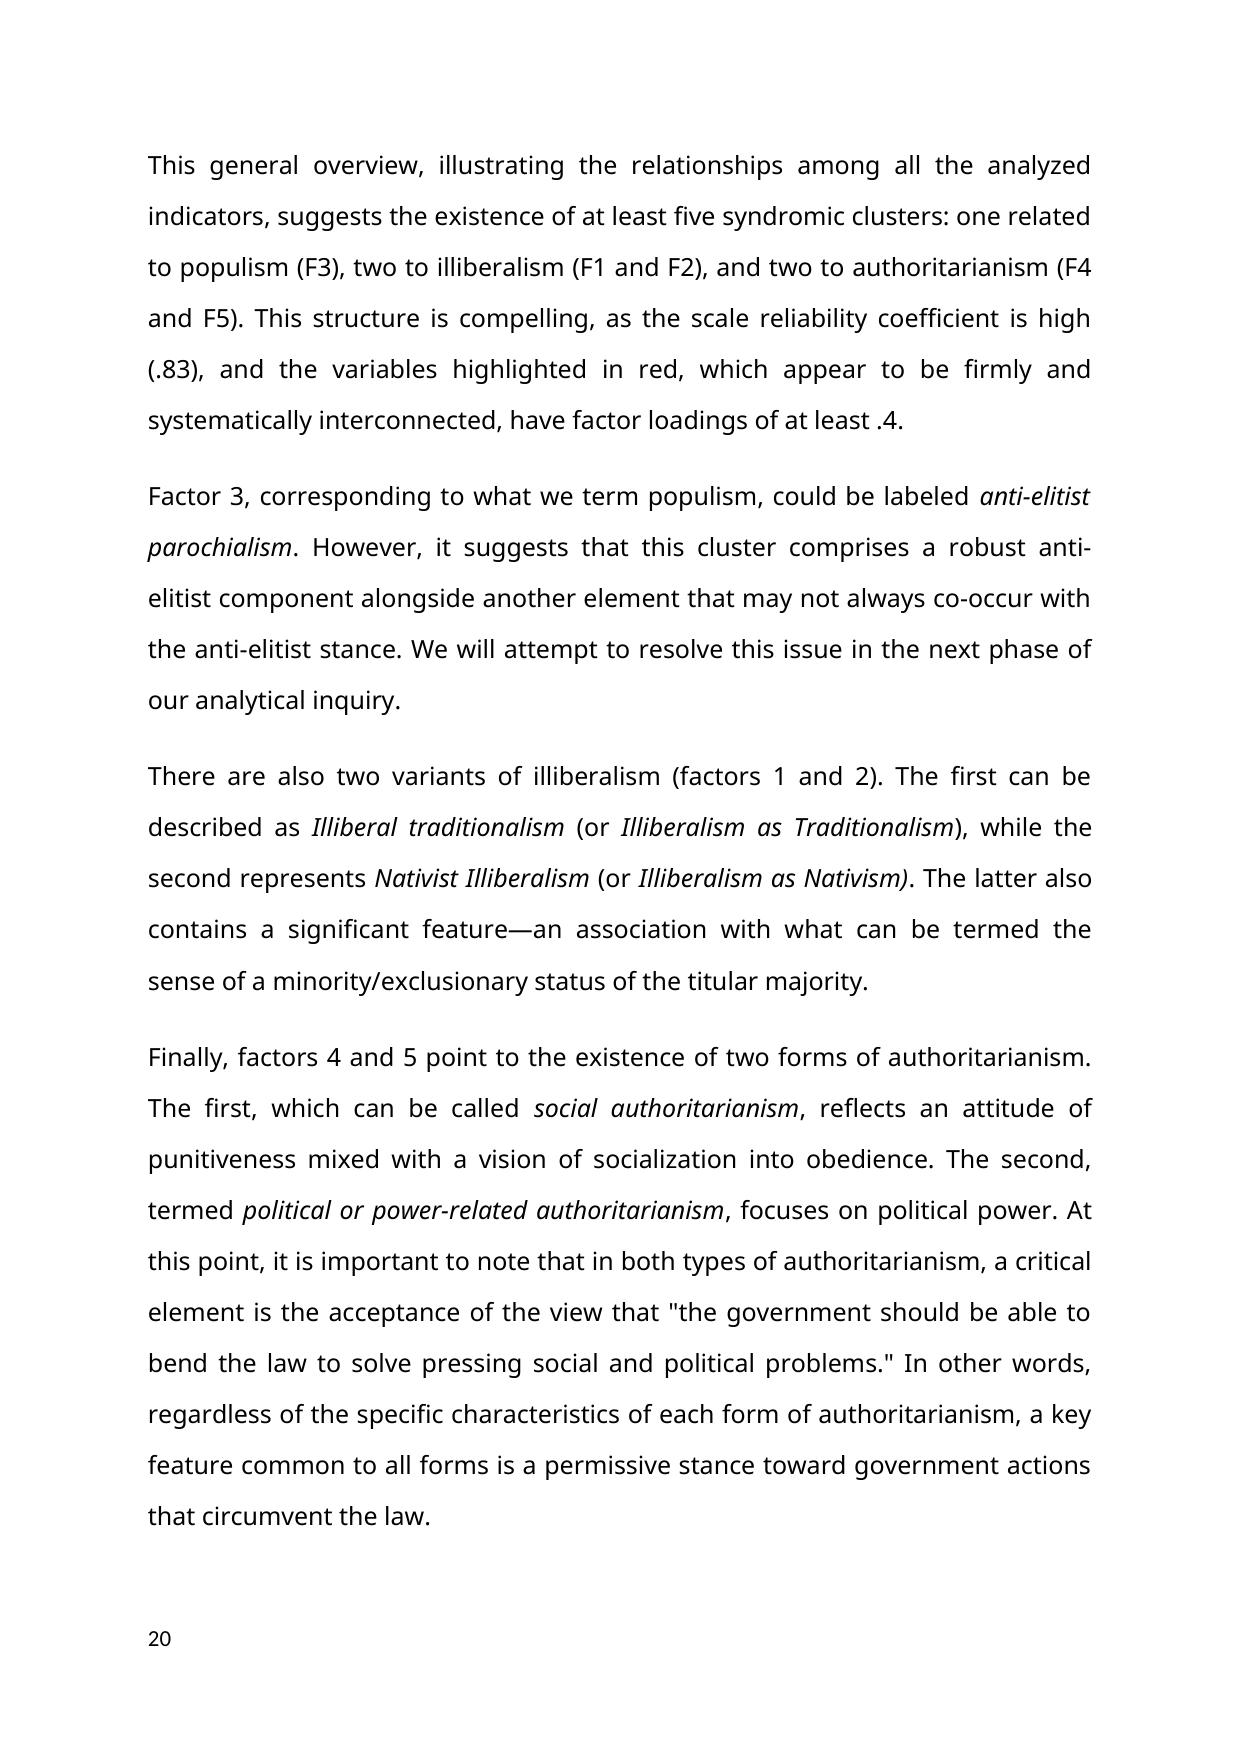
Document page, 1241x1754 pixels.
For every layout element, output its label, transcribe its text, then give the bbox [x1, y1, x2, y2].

text Finally, factors 4 and 5 point to the existence of two forms of authoritarianism. The first, which can be called social authoritarianism, reflects an attitude of punitiveness mixed with a vision of socialization into obedience. The second, termed political or power-related authoritarianism, focuses on political power. At this point, it is important to note that in both types of authoritarianism, a critical element is the acceptance of the view that "the government should be able to bend the law to solve pressing social and political problems." In other words, regardless of the specific characteristics of each form of authoritarianism, a key feature common to all forms is a permissive stance toward government actions that circumvent the law. [148, 1039, 1093, 1533]
text Factor 3, corresponding to what we term populism, could be labeled anti-elitist parochialism. However, it suggests that this cluster comprises a robust anti-elitist component alongside another element that may not always co-occur with the anti-elitist stance. We will attempt to resolve this issue in the next phase of our analytical inquiry. [148, 479, 1093, 717]
text There are also two variants of illiberalism (factors 1 and 2). The first can be described as Illiberal traditionalism (or Illiberalism as Traditionalism), while the second represents Nativist Illiberalism (or Illiberalism as Nativism). The latter also contains a significant feature—an association with what can be termed the sense of a minority/exclusionary status of the titular majority. [148, 759, 1093, 997]
text This general overview, illustrating the relationships among all the analyzed indicators, suggests the existence of at least five syndromic clusters: one related to populism (F3), two to illiberalism (F1 and F2), and two to authoritarianism (F4 and F5). This structure is compelling, as the scale reliability coefficient is high (.83), and the variables highlighted in red, which appear to be firmly and systematically interconnected, have factor loadings of at least .4. [148, 148, 1093, 437]
